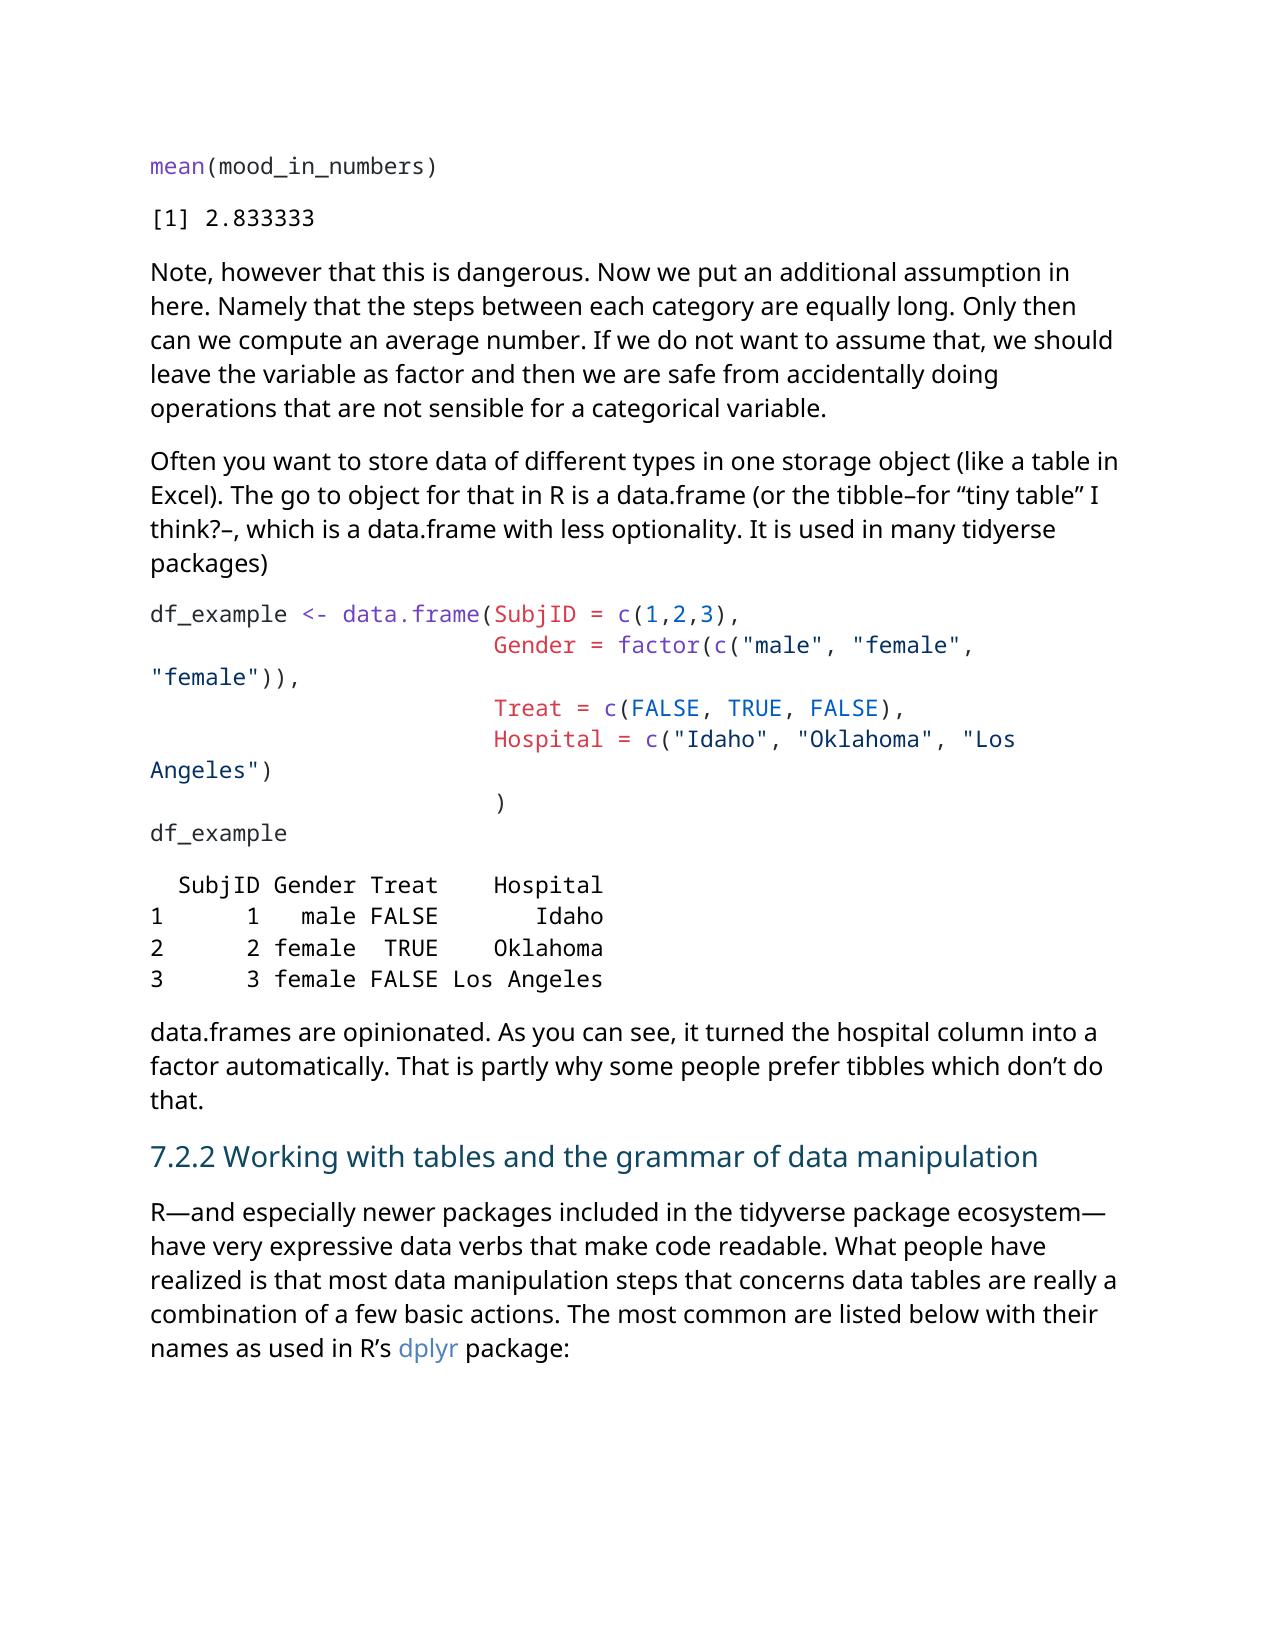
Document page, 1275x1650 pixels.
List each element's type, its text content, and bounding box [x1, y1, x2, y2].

text R—and especially newer packages included in the tidyverse package ecosystem—have very expressive data verbs that make code readable. What people have realized is that most data manipulation steps that concerns data tables are really a combination of a few basic actions. The most common are listed below with their names as used in R’s dplyr package: [150, 1194, 1125, 1364]
text SubjID Gender Treat Hospital 1 1 male FALSE Idaho 2 2 female TRUE Oklahoma 3 3 female FALSE Los Angeles [150, 869, 1125, 994]
text Note, however that this is dangerous. Now we put an additional assumption in here. Namely that the steps between each category are equally long. Only then can we compute an average number. If we do not want to assume that, we should leave the variable as factor and then we are safe from accidentally doing operations that are not sensible for a categorical variable. [150, 254, 1125, 424]
text Often you want to store data of different types in one storage object (like a table in Excel). The go to object for that in R is a data.frame (or the tibble–for “tiny table” I think?–, which is a data.frame with less optionality. It is used in many tidyerse packages) [150, 443, 1125, 579]
text [1] 2.833333 [150, 202, 1125, 233]
text data.frames are opinionated. As you can see, it turned the hospital column into a factor automatically. That is partly why some people prefer tibbles which don’t do that. [150, 1015, 1125, 1117]
subtitle 7.2.2 Working with tables and the grammar of data manipulation [150, 1136, 1125, 1176]
text df_example <- data.frame(SubjID = c(1,2,3), Gender = factor(c("male", "female", "female")), Treat = c(FALSE, TRUE, FALSE), Hospital = c("Idaho", "Oklahoma", "Los Angeles") ) df_example [150, 598, 1125, 848]
text mean(mood_in_numbers) [150, 150, 1125, 181]
